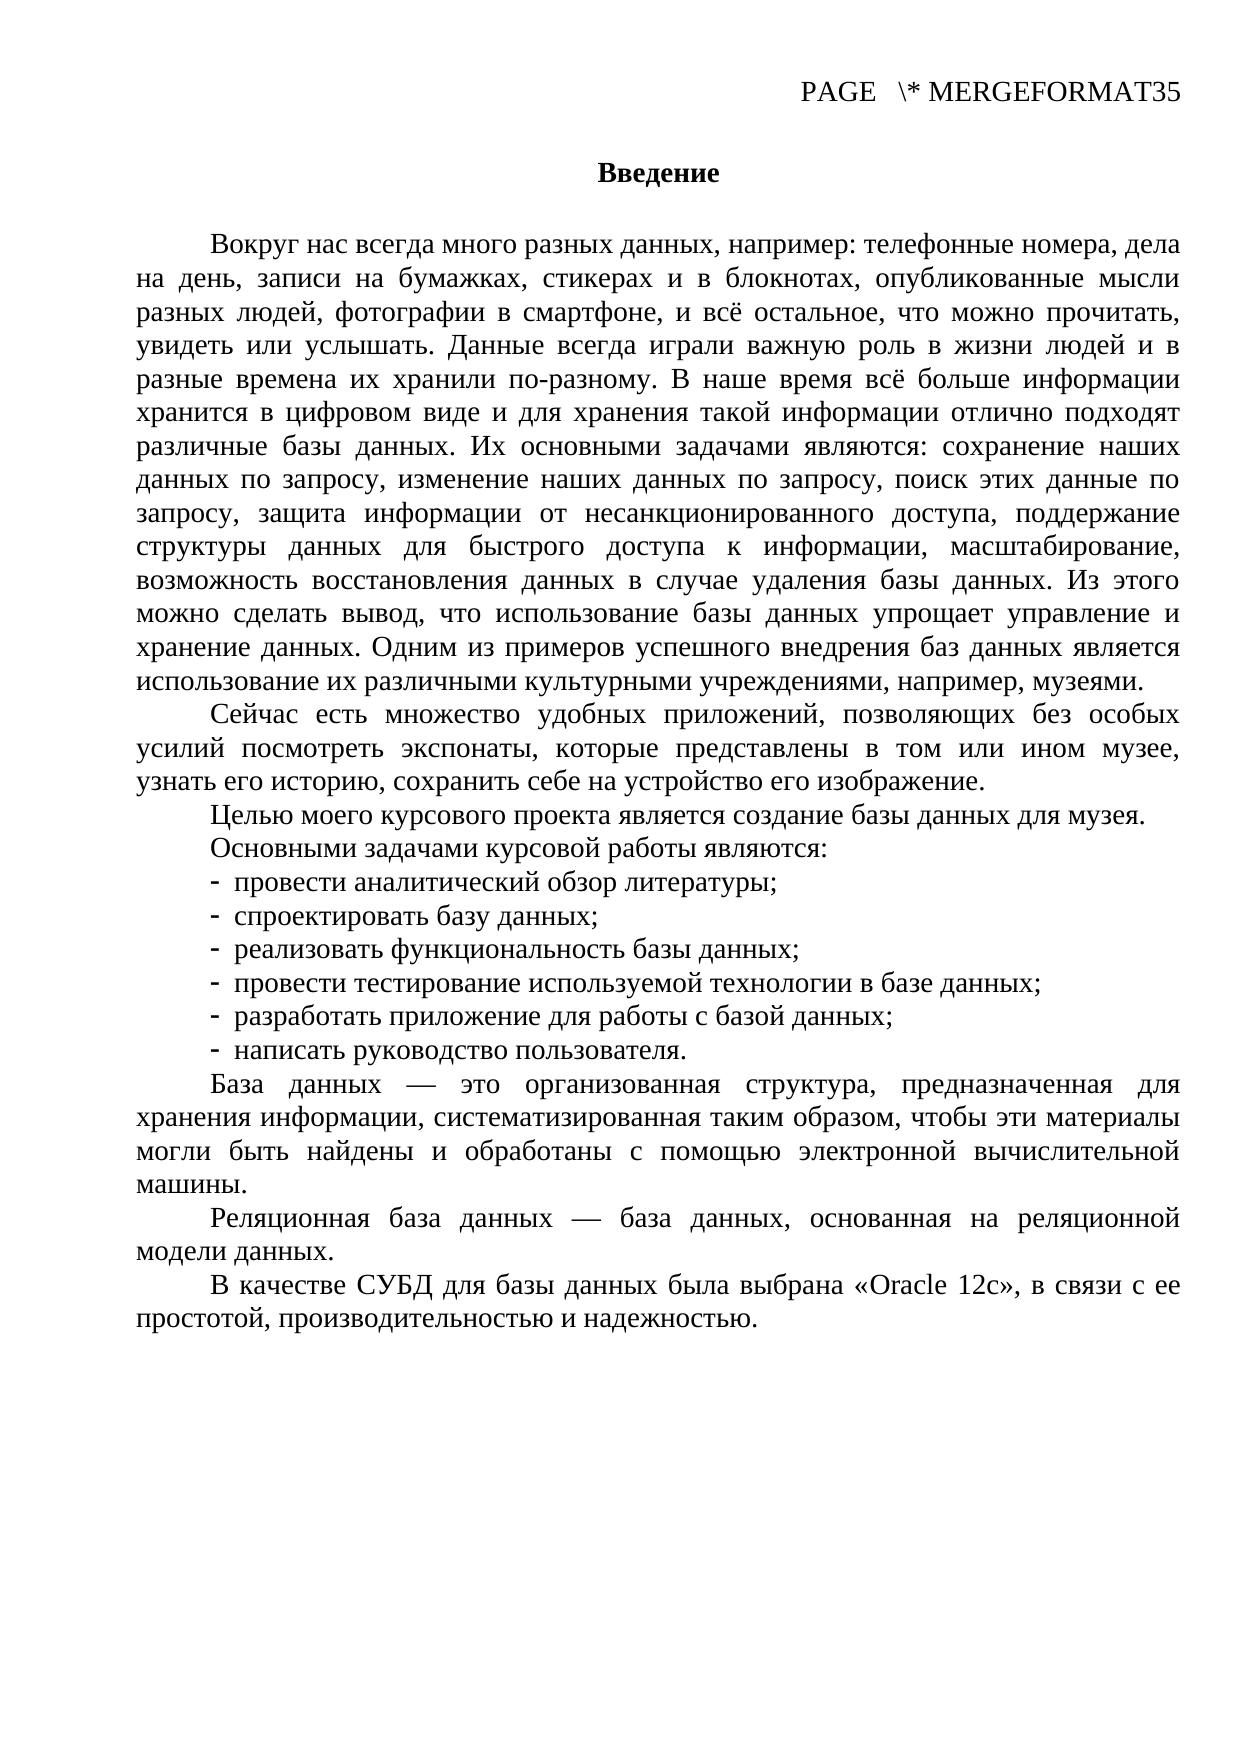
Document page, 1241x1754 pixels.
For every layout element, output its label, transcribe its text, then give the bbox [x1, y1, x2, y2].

text Основными задачами курсовой работы являются: [136, 830, 1181, 864]
list провести тестирование используемой технологии в базе данных; [136, 965, 1181, 998]
list реализовать функциональность базы данных; [136, 931, 1181, 965]
list написать руководство пользователя. [136, 1032, 1181, 1066]
text Вокруг нас всегда много разных данных, например: телефонные номера, дела на день, записи на бумажках, стикерах и в блокнотах, опубликованные мысли разных людей, фотографии в смартфоне, и всё остальное, что можно прочитать, увидеть или услышать. Данные всегда играли важную роль в жизни людей и в разные времена их хранили по-разному. В наше время всё больше информации хранится в цифровом виде и для хранения такой информации отлично подходят различные базы данных. Их основными задачами являются: сохранение наших данных по запросу, изменение наших данных по запросу, поиск этих данные по запросу, защита информации от несанкционированного доступа, поддержание структуры данных для быстрого доступа к информации, масштабирование, возможность восстановления данных в случае удаления базы данных. Из этого можно сделать вывод, что использование базы данных упрощает управление и хранение данных. Одним из примеров успешного внедрения баз данных является использование их различными культурными учреждениями, например, музеями. [136, 227, 1181, 696]
text База данных — это организованная структура, предназначенная для хранения информации, систематизированная таким образом, чтобы эти материалы могли быть найдены и обработаны с помощью электронной вычислительной машины. [136, 1066, 1181, 1200]
subtitle Введение [136, 156, 1181, 189]
text В качестве СУБД для базы данных была выбрана «Oracle 12c», в связи с ее простотой, производительностью и надежностью. [136, 1267, 1181, 1334]
text Сейчас есть множество удобных приложений, позволяющих без особых усилий посмотреть экспонаты, которые представлены в том или ином музее, узнать его историю, сохранить себе на устройство его изображение. [136, 696, 1181, 797]
list провести аналитический обзор литературы; [136, 864, 1181, 898]
text Реляционная база данных — база данных, основанная на реляционной модели данных. [136, 1200, 1181, 1267]
list спроектировать базу данных; [136, 898, 1181, 931]
list разработать приложение для работы с базой данных; [136, 998, 1181, 1032]
text Целью моего курсового проекта является создание базы данных для музея. [136, 797, 1181, 830]
